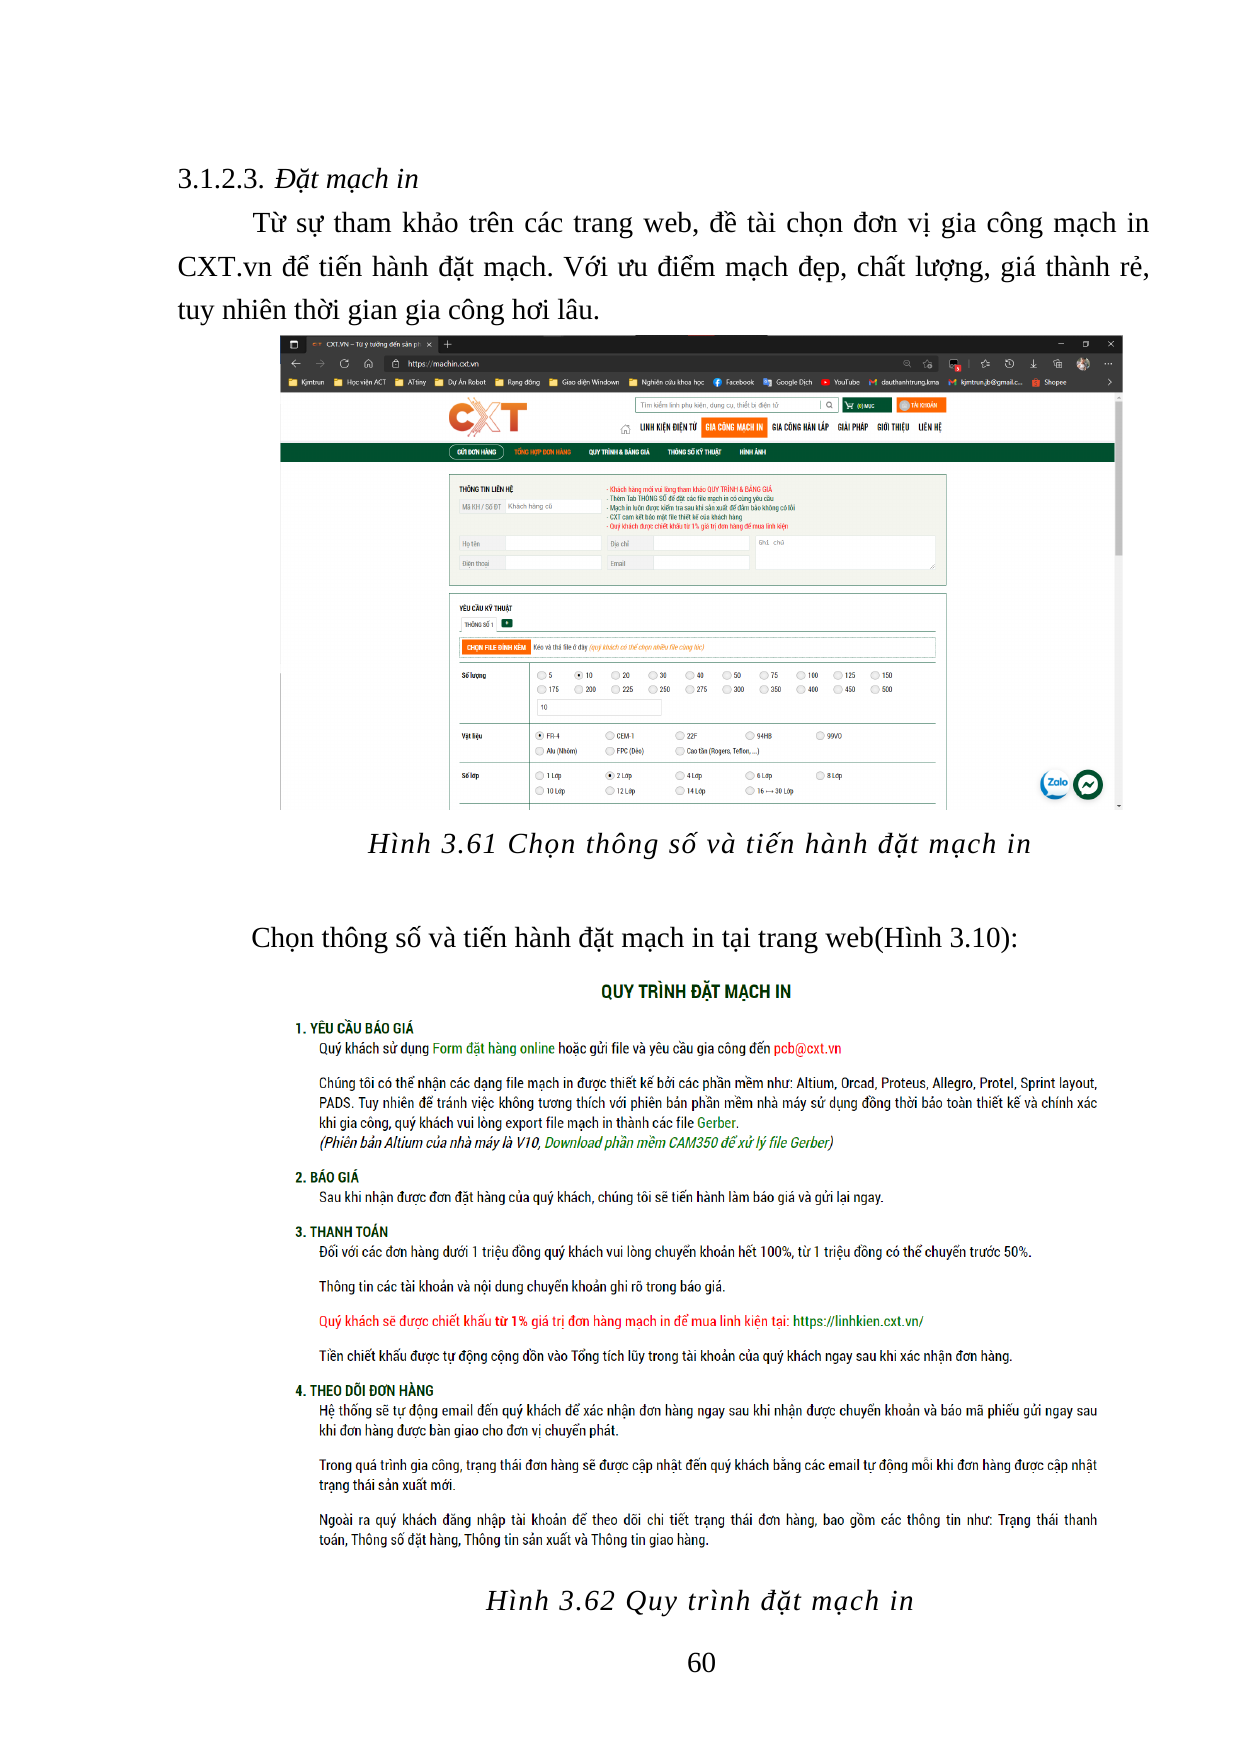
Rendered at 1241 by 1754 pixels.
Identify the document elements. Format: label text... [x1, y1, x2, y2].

picture [280, 335, 1123, 810]
text Chọn thông số và tiến hành đặt mạch in tại trang web(Hình 3.10): [177, 920, 1152, 954]
picture [265, 963, 1138, 1567]
text Từ sự tham khảo trên các trang web, đề tài chọn đơn vị gia công mạch in CXT.vn để tiến hành đặt mạch. Với ưu điểm mạch đẹp, chất lượng, giá thành rẻ, tuy nhiên thời gian gia công hơi lâu. [177, 205, 1152, 326]
subtitle Đặt mạch in [177, 162, 1152, 195]
